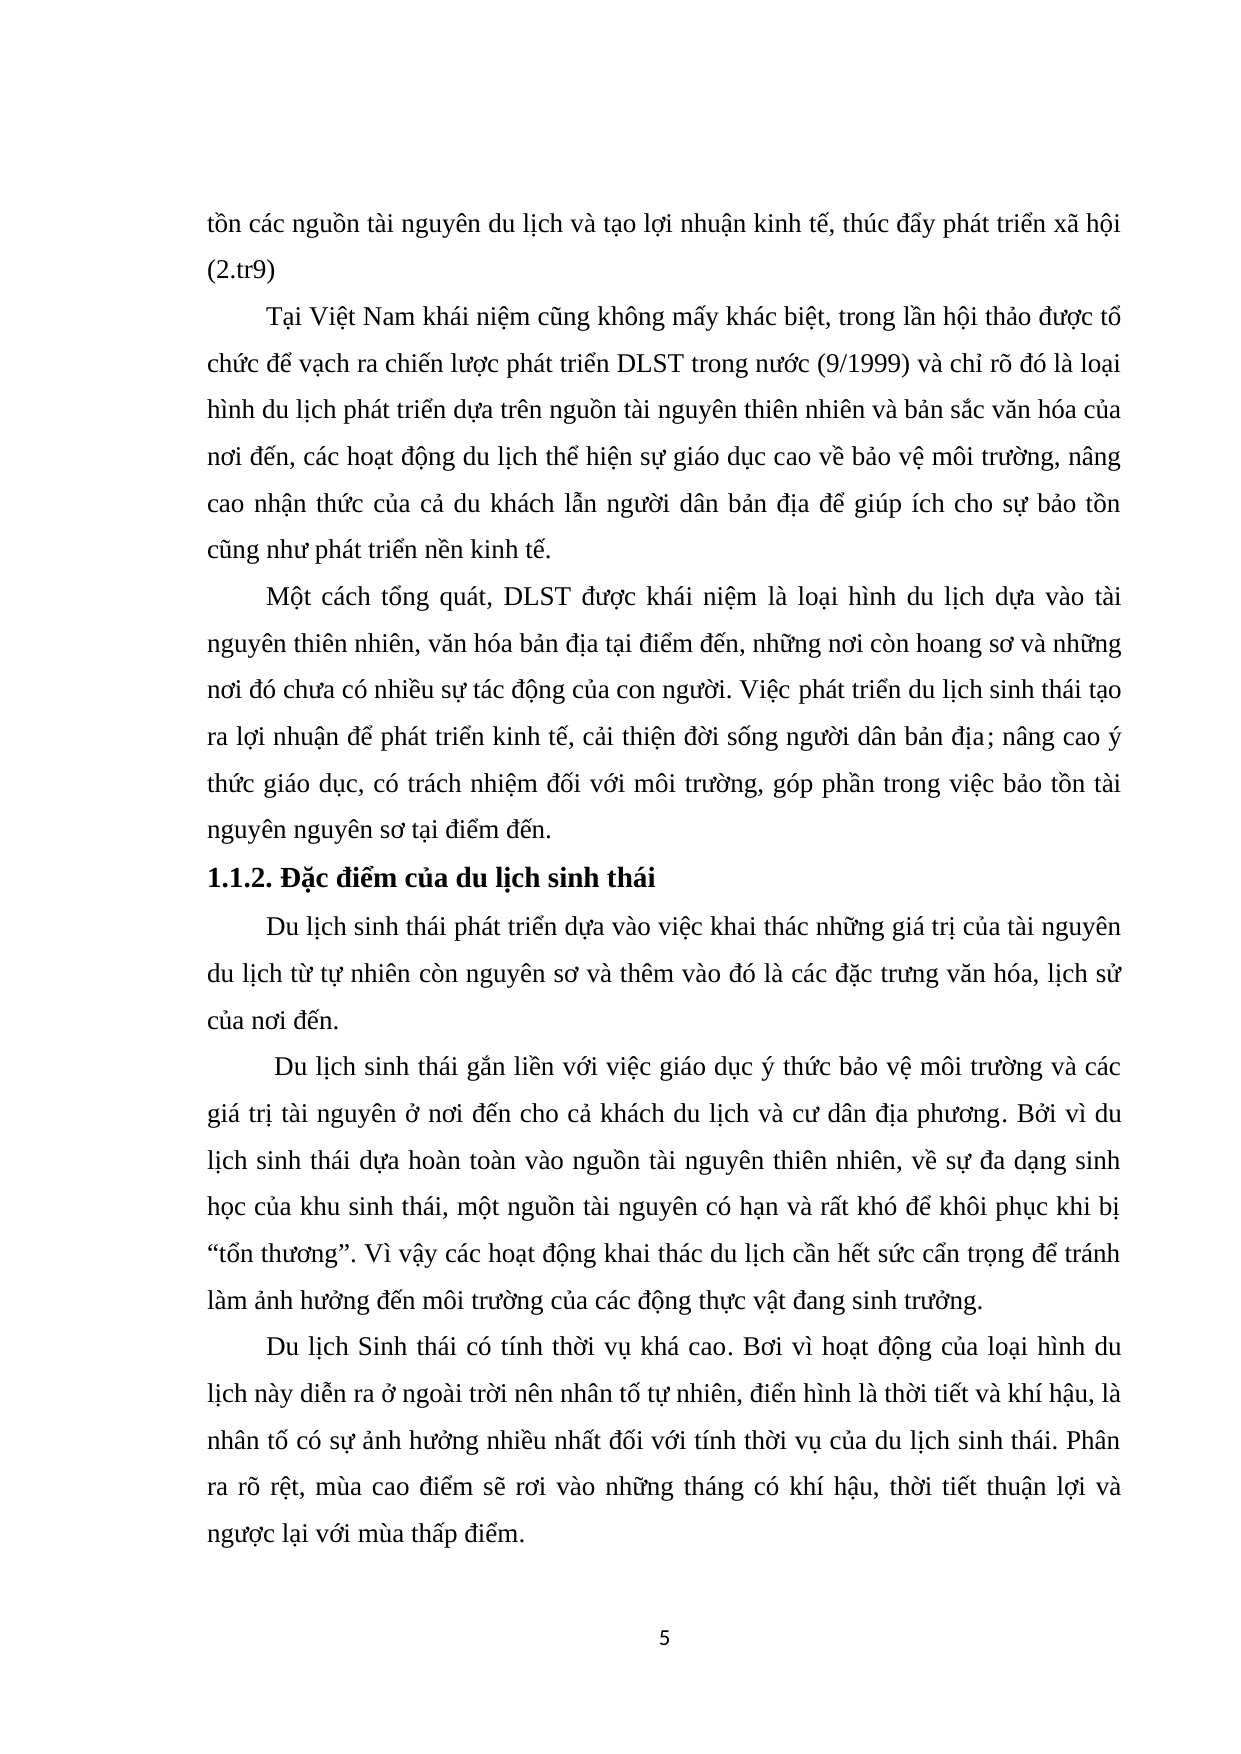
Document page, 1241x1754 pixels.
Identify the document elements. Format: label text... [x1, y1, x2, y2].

text Du lịch Sinh thái có tính thời vụ khá cao. Bơi vì hoạt động của loại hình du lịch này diễn ra ở ngoài trời nên nhân tố tự nhiên, điển hình là thời tiết và khí hậu, là nhân tố có sự ảnh hưởng nhiều nhất đối với tính thời vụ của du lịch sinh thái. Phân ra rõ rệt, mùa cao điểm sẽ rơi vào những tháng có khí hậu, thời tiết thuận lợi và ngược lại với mùa thấp điểm. [207, 1330, 1122, 1548]
text Du lịch sinh thái gắn liền với việc giáo dục ý thức bảo vệ môi trường và các giá trị tài nguyên ở nơi đến cho cả khách du lịch và cư dân địa phương. Bởi vì du lịch sinh thái dựa hoàn toàn vào nguồn tài nguyên thiên nhiên, về sự đa dạng sinh học của khu sinh thái, một nguồn tài nguyên có hạn và rất khó để khôi phục khi bị “tổn thương”. Vì vậy các hoạt động khai thác du lịch cần hết sức cẩn trọng để tránh làm ảnh hưởng đến môi trường của các động thực vật đang sinh trưởng. [207, 1050, 1122, 1315]
text 1.1.2. Đặc điểm của du lịch sinh thái [207, 860, 1122, 894]
text Du lịch sinh thái phát triển dựa vào việc khai thác những giá trị của tài nguyên du lịch từ tự nhiên còn nguyên sơ và thêm vào đó là các đặc trưng văn hóa, lịch sử của nơi đến. [207, 910, 1122, 1035]
list Tại Việt Nam khái niệm cũng không mấy khác biệt, trong lần hội thảo được tổ chức để vạch ra chiến lược phát triển DLST trong nước (9/1999) và chỉ rõ đó là loại hình du lịch phát triển dựa trên nguồn tài nguyên thiên nhiên và bản sắc văn hóa của nơi đến, các hoạt động du lịch thể hiện sự giáo dục cao về bảo vệ môi trường, nâng cao nhận thức của cả du khách lẫn người dân bản địa để giúp ích cho sự bảo tồn cũng như phát triển nền kinh tế. [207, 300, 1122, 564]
list Một cách tổng quát, DLST được khái niệm là loại hình du lịch dựa vào tài nguyên thiên nhiên, văn hóa bản địa tại điểm đến, những nơi còn hoang sơ và những nơi đó chưa có nhiều sự tác động của con người. Việc phát triển du lịch sinh thái tạo ra lợi nhuận để phát triển kinh tế, cải thiện đời sống người dân bản địa; nâng cao ý thức giáo dục, có trách nhiệm đối với môi trường, góp phần trong việc bảo tồn tài nguyên nguyên sơ tại điểm đến. [207, 580, 1122, 844]
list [207, 207, 1122, 284]
